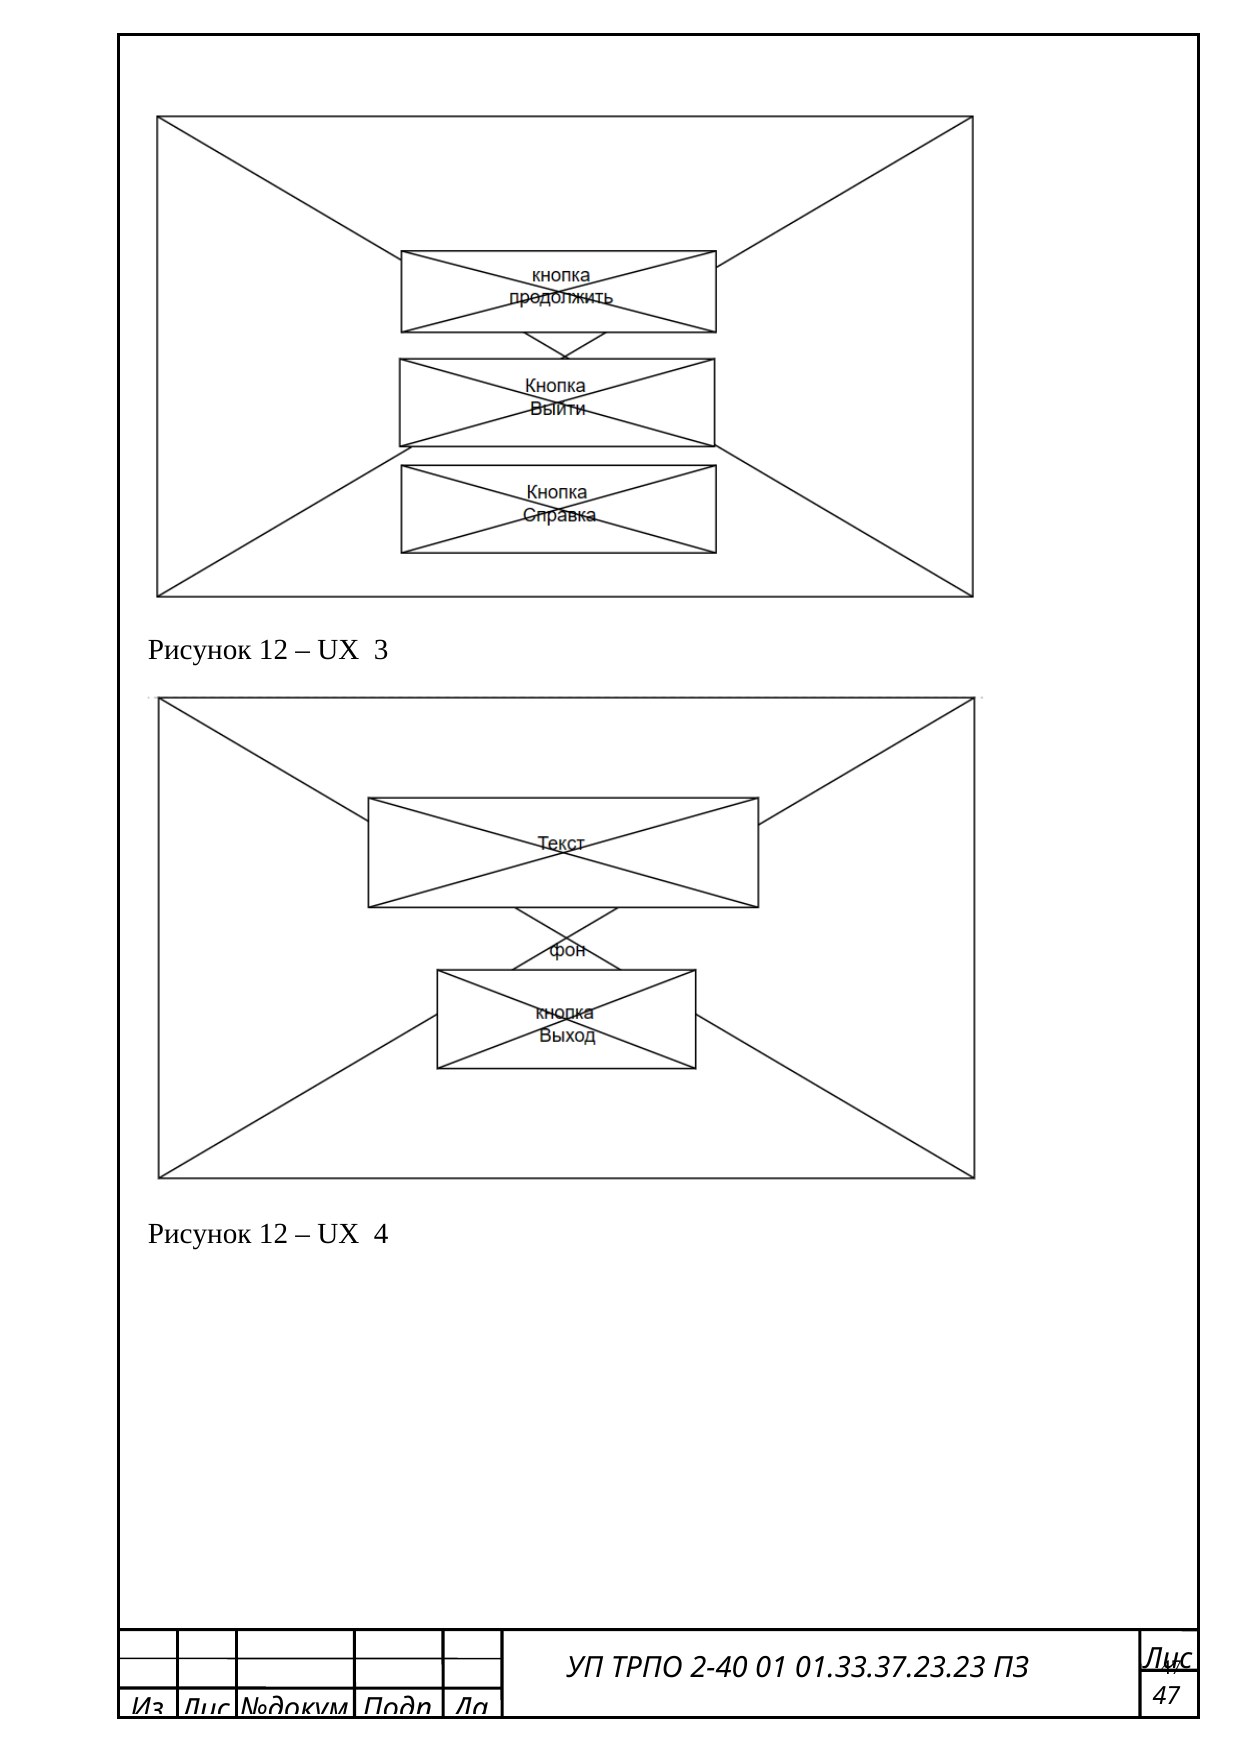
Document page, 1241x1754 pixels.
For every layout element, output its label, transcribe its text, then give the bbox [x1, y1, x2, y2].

picture [147, 686, 984, 1190]
picture [147, 103, 982, 607]
text Рисунок 12 – UX 4 [148, 1216, 1181, 1249]
text Рисунок 12 – UX 3 [148, 632, 1181, 666]
